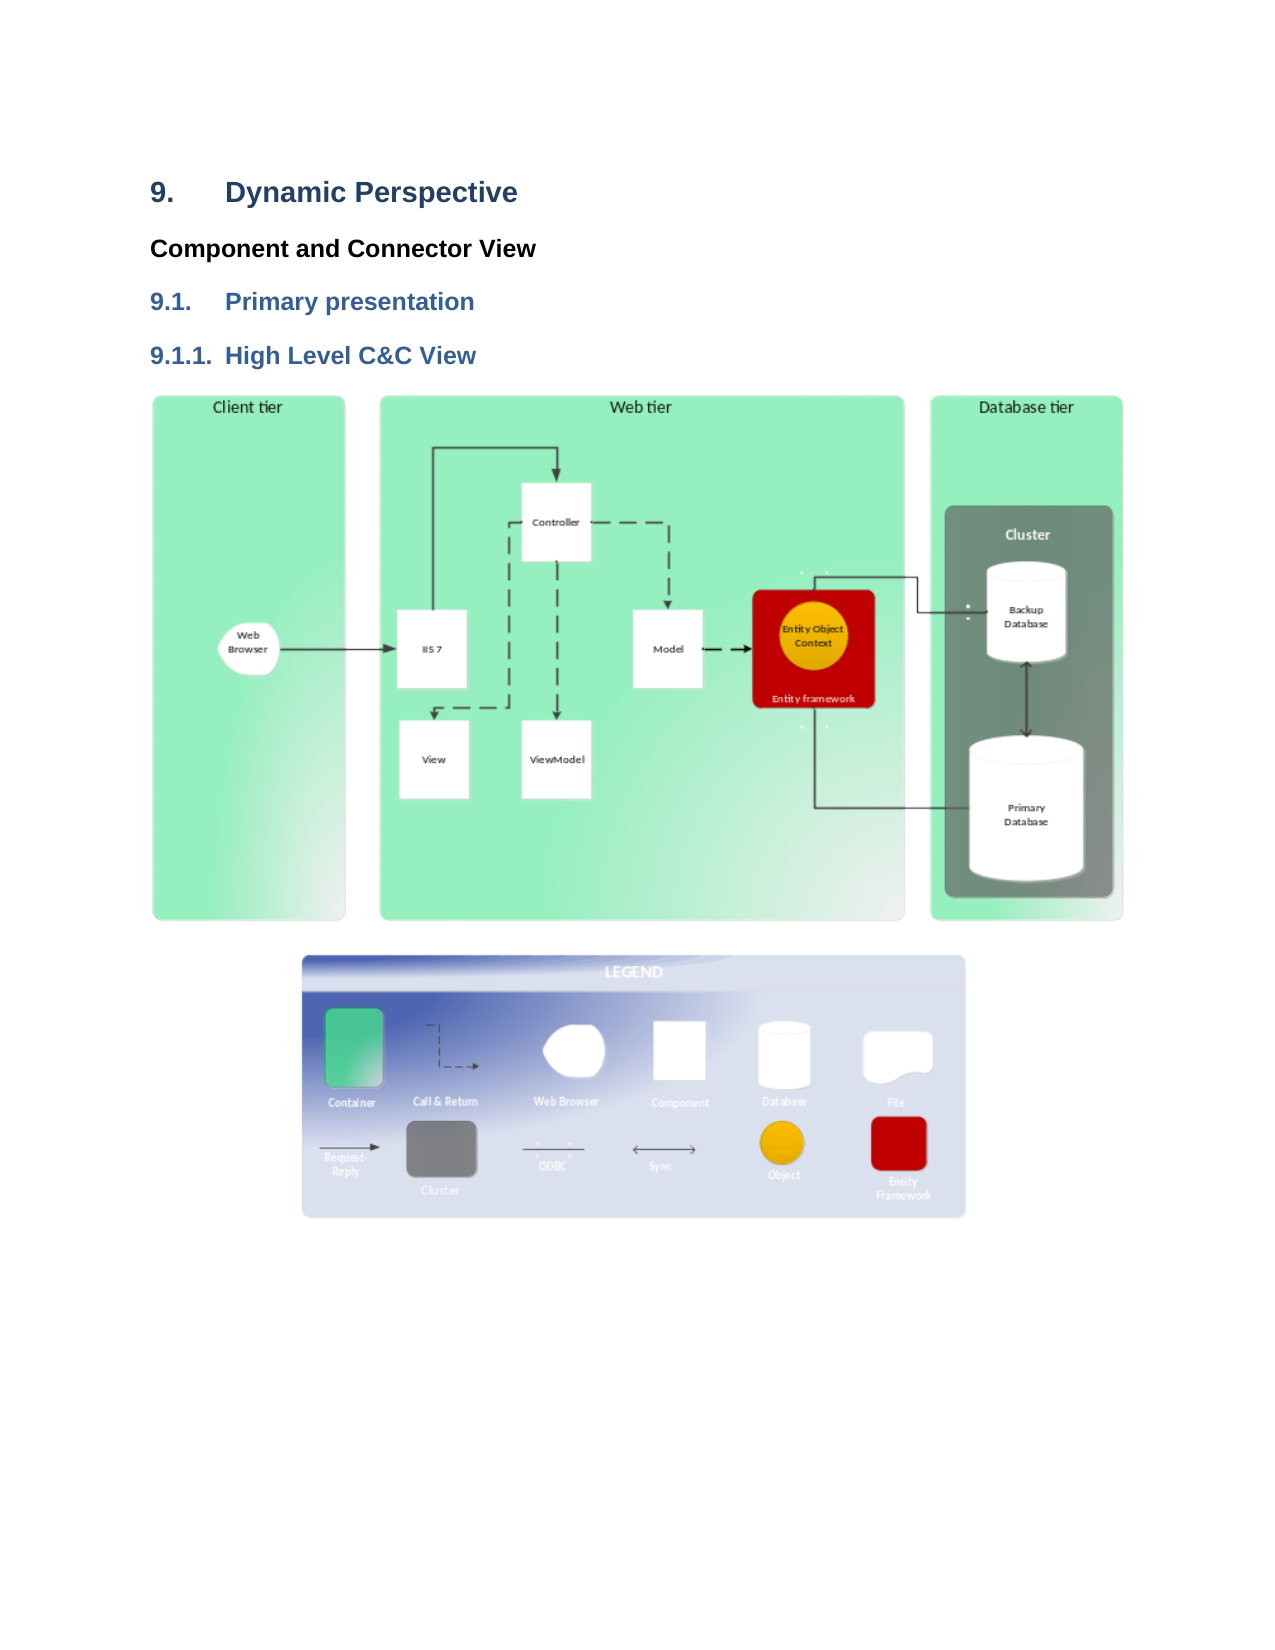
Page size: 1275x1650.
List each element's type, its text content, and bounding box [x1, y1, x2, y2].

text Component and Connector View [150, 233, 1125, 262]
subtitle Dynamic Perspective [150, 175, 1125, 208]
subtitle Primary presentation [150, 287, 1125, 316]
subtitle High Level C&C View [150, 341, 1125, 370]
